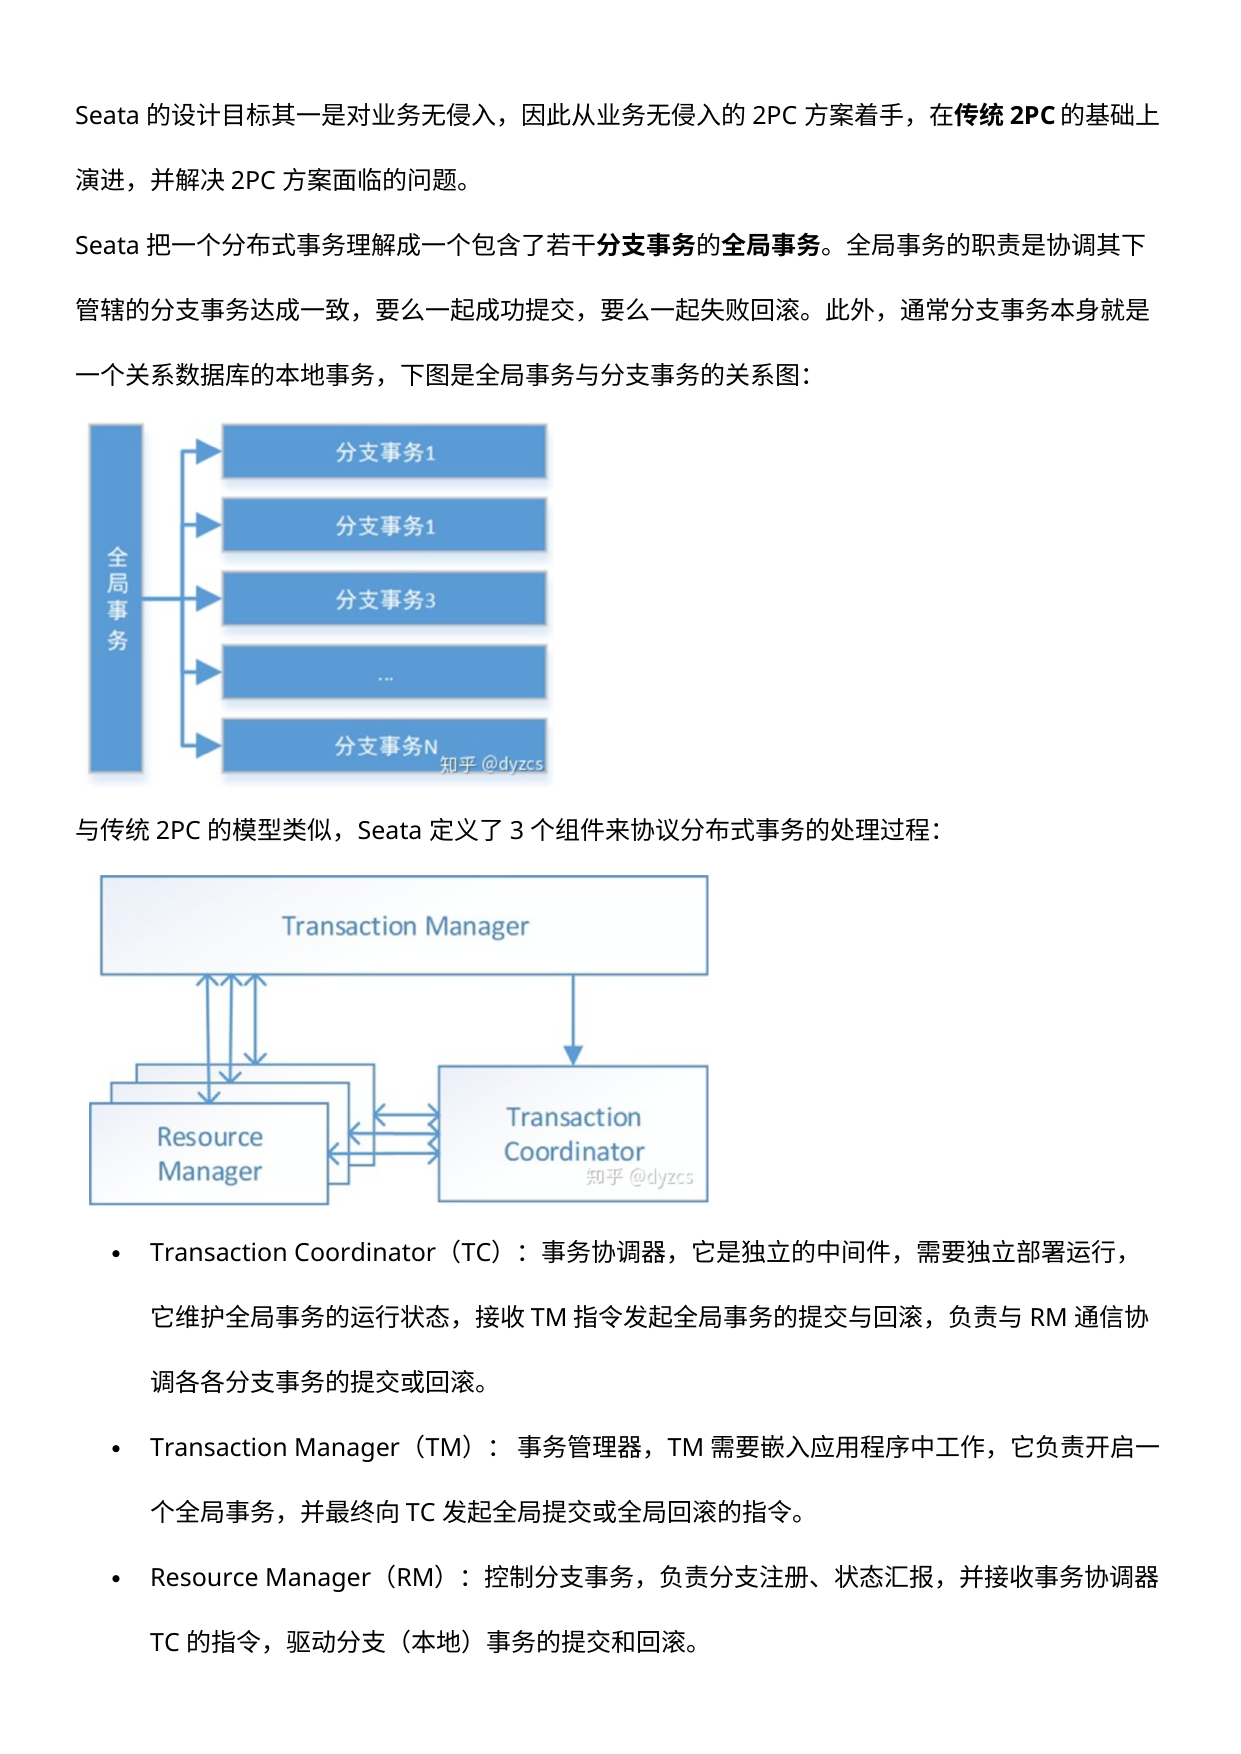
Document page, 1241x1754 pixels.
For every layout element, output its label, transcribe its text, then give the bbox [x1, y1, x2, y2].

picture [75, 413, 554, 788]
list Transaction Manager（TM）： 事务管理器，TM 需要嵌入应用程序中工作，它负责开启一个全局事务，并最终向 TC 发起全局提交或全局回滚的指令。 [112, 1413, 1165, 1543]
list Resource Manager（RM）：控制分支事务，负责分支注册、状态汇报，并接收事务协调器 TC 的指令，驱动分支（本地）事务的提交和回滚。 [112, 1543, 1165, 1673]
text 与传统 2PC 的模型类似，Seata 定义了 3 个组件来协议分布式事务的处理过程： [75, 796, 1165, 861]
list Transaction Coordinator（TC）：事务协调器，它是独立的中间件，需要独立部署运行，它维护全局事务的运行状态，接收 TM 指令发起全局事务的提交与回滚，负责与 RM 通信协调各各分支事务的提交或回滚。 [112, 1218, 1165, 1413]
text Seata 把一个分布式事务理解成一个包含了若干分支事务的全局事务。全局事务的职责是协调其下管辖的分支事务达成一致，要么一起成功提交，要么一起失败回滚。此外，通常分支事务本身就是一个关系数据库的本地事务，下图是全局事务与分支事务的关系图： [75, 211, 1165, 406]
picture [75, 870, 718, 1209]
text Seata 的设计目标其一是对业务无侵入，因此从业务无侵入的 2PC 方案着手，在传统 2PC的基础上演进，并解决 2PC 方案面临的问题。 [75, 81, 1165, 211]
